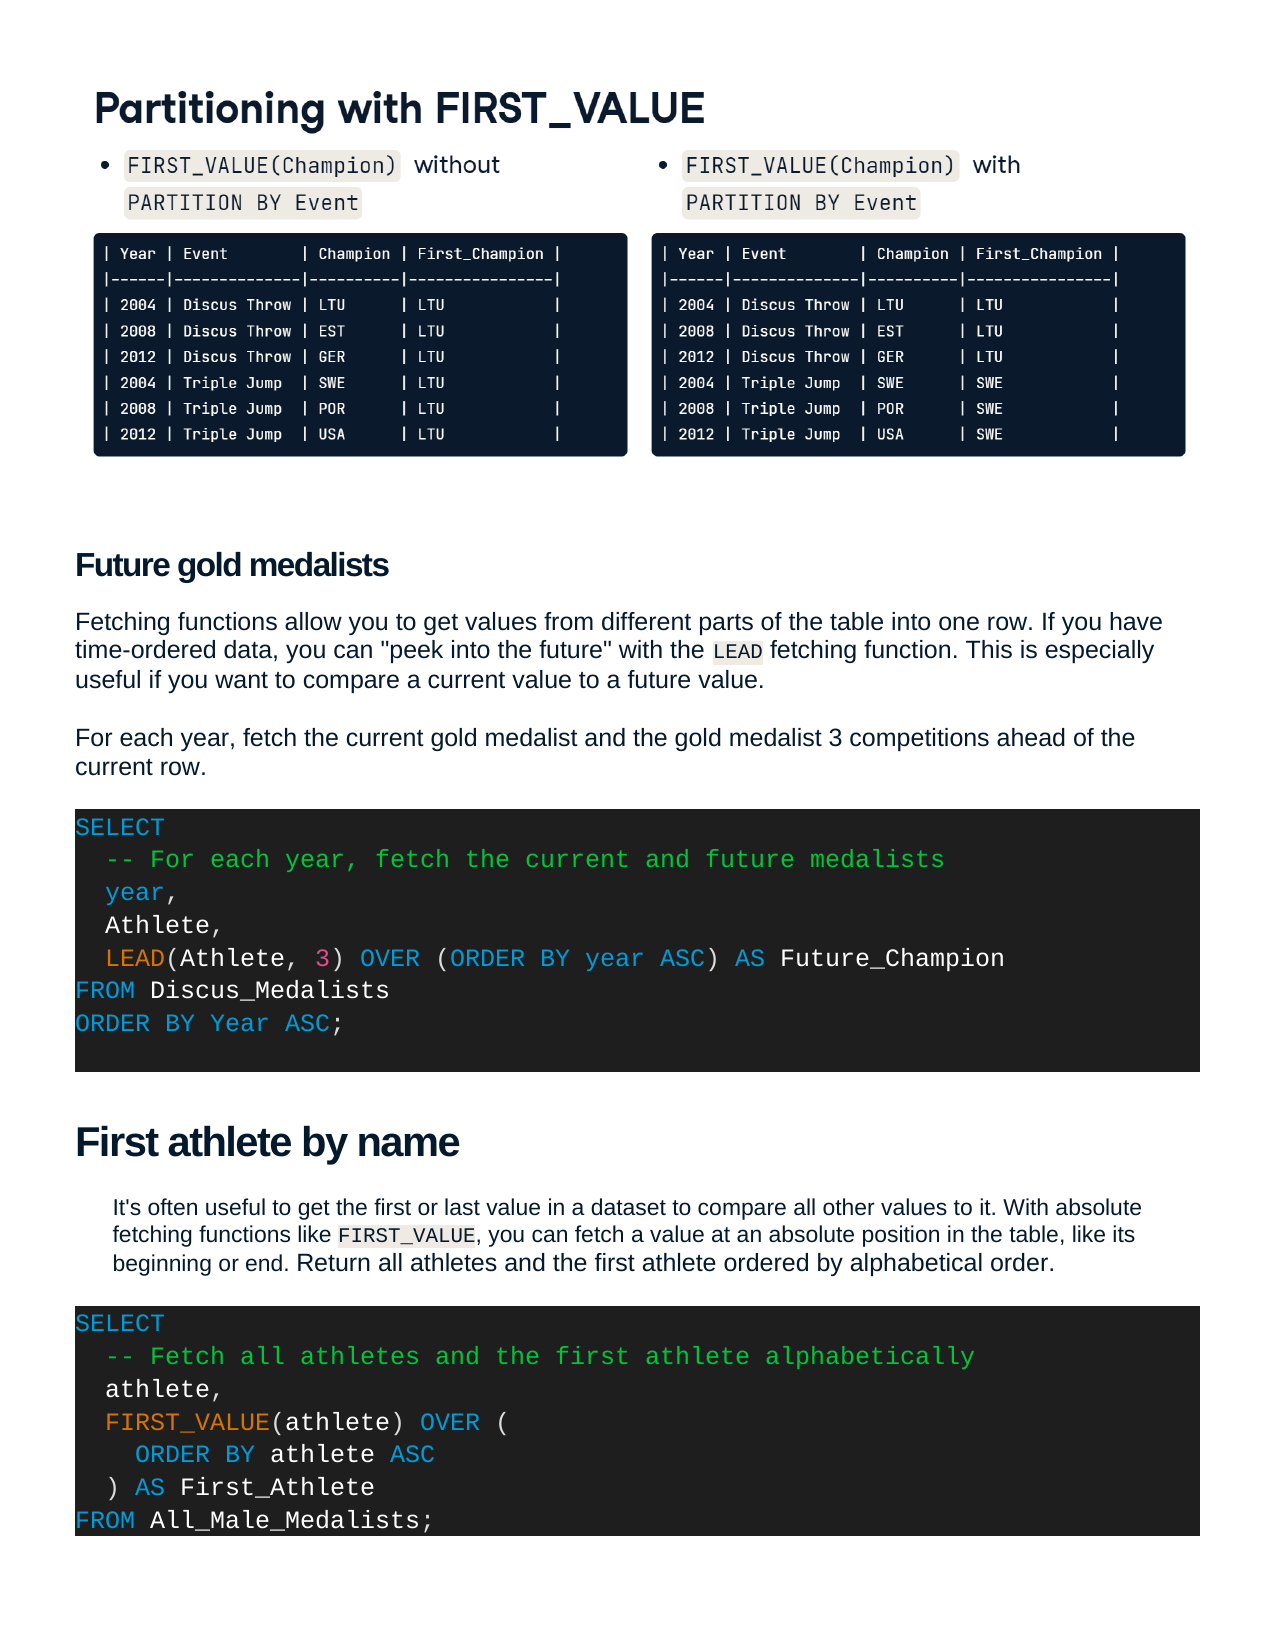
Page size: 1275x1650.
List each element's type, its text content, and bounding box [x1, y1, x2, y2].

text It's often useful to get the first or last value in a dataset to compare all other values to it. With absolute fetching functions like FIRST_VALUE, you can fetch a value at an absolute position in the table, like its beginning or end. Return all athletes and the first athlete ordered by alphabetical order. [112, 1194, 1200, 1277]
text Fetching functions allow you to get values from different parts of the table into one row. If you have time-ordered data, you can "peek into the future" with the LEAD fetching function. This is especially useful if you want to compare a current value to a future value. [75, 607, 1200, 694]
text SELECT [75, 1306, 1200, 1339]
text LEAD(Athlete, 3) OVER (ORDER BY year ASC) AS Future_Champion [75, 941, 1200, 974]
subtitle Future gold medalists [75, 545, 1200, 583]
text Athlete, [75, 908, 1200, 941]
text athlete, [75, 1372, 1200, 1405]
text ORDER BY athlete ASC [75, 1437, 1200, 1470]
text ) AS First_Athlete [75, 1470, 1200, 1503]
text year, [75, 875, 1200, 908]
text FROM Discus_Medalists [75, 974, 1200, 1006]
text For each year, fetch the current gold medalist and the gold medalist 3 competitions ahead of the current row. [75, 723, 1200, 780]
text ORDER BY Year ASC; [75, 1006, 1200, 1039]
text -- For each year, fetch the current and future medalists [75, 842, 1200, 875]
text FROM All_Male_Medalists; [75, 1503, 1200, 1536]
text -- Fetch all athletes and the first athlete alphabetically [75, 1339, 1200, 1372]
text FIRST_VALUE(athlete) OVER ( [75, 1405, 1200, 1437]
text SELECT [75, 809, 1200, 842]
picture [75, 75, 1200, 469]
subtitle First athlete by name [75, 1117, 1200, 1165]
